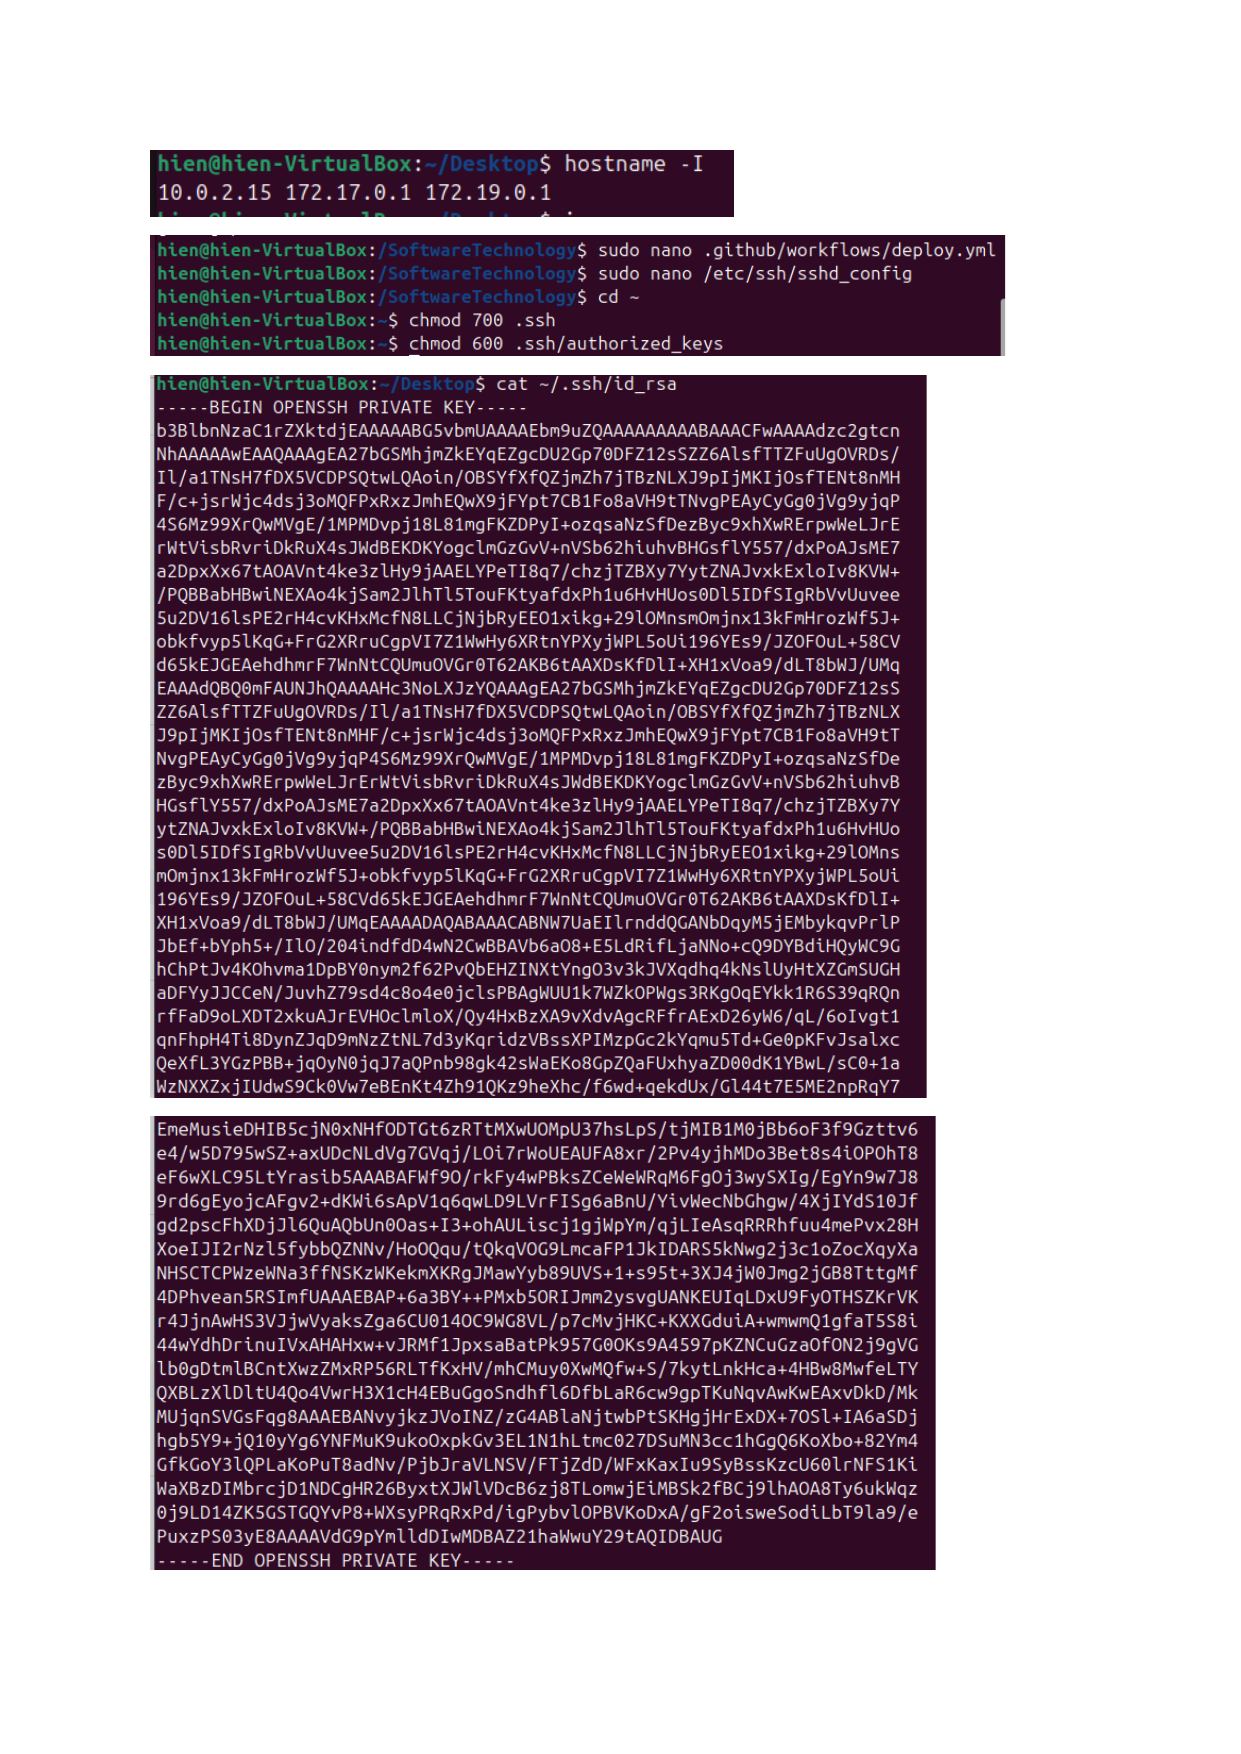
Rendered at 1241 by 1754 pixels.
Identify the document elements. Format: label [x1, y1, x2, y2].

picture [150, 150, 734, 217]
picture [150, 1116, 936, 1570]
picture [150, 375, 927, 1098]
picture [150, 235, 1006, 356]
